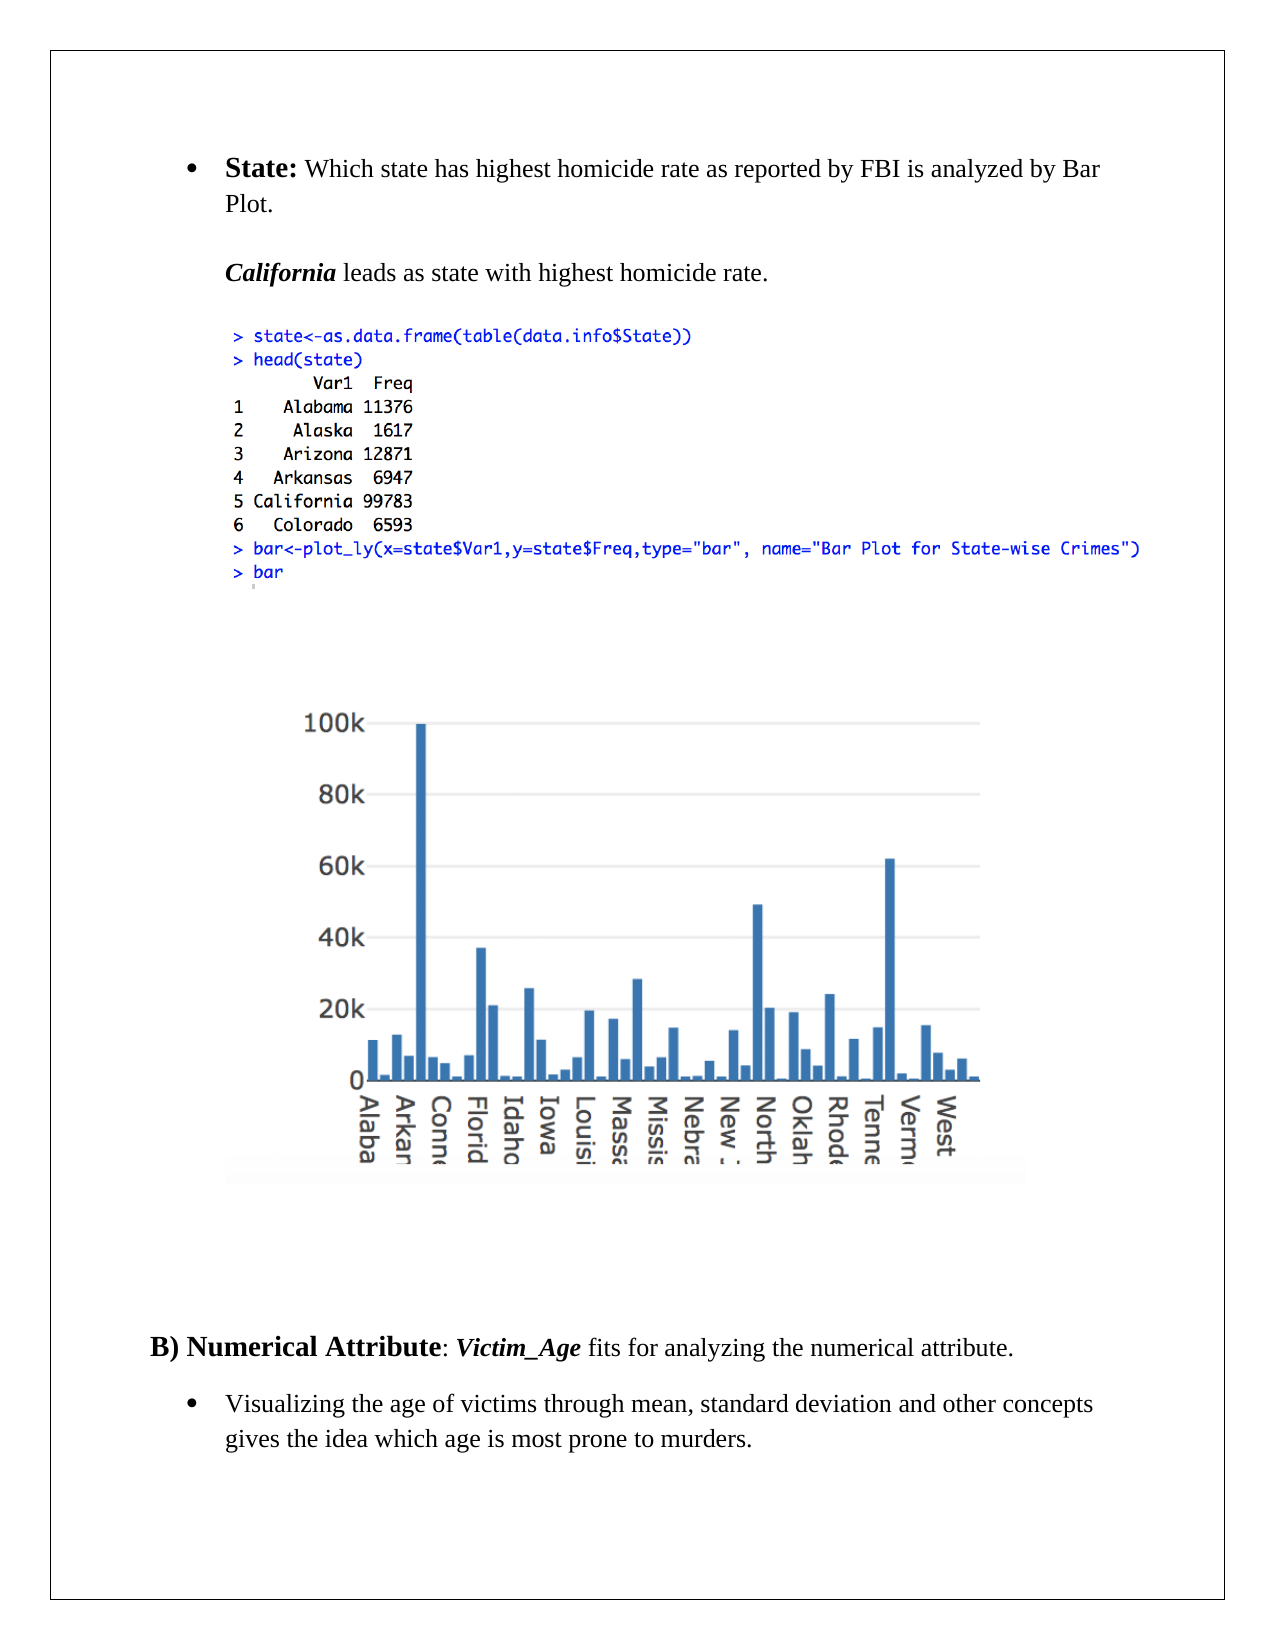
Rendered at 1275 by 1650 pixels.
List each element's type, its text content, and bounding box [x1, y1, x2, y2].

text B) Numerical Attribute: Victim_Age fits for analyzing the numerical attribute. [150, 1329, 1125, 1363]
list Visualizing the age of victims through mean, standard deviation and other concepts gives the idea which age is most prone to murders. [187, 1388, 1125, 1453]
picture [225, 653, 1026, 1185]
picture [225, 326, 1199, 589]
list State: Which state has highest homicide rate as reported by FBI is analyzed by Bar Plot. [187, 150, 1125, 218]
list California leads as state with highest homicide rate. [225, 257, 1125, 287]
